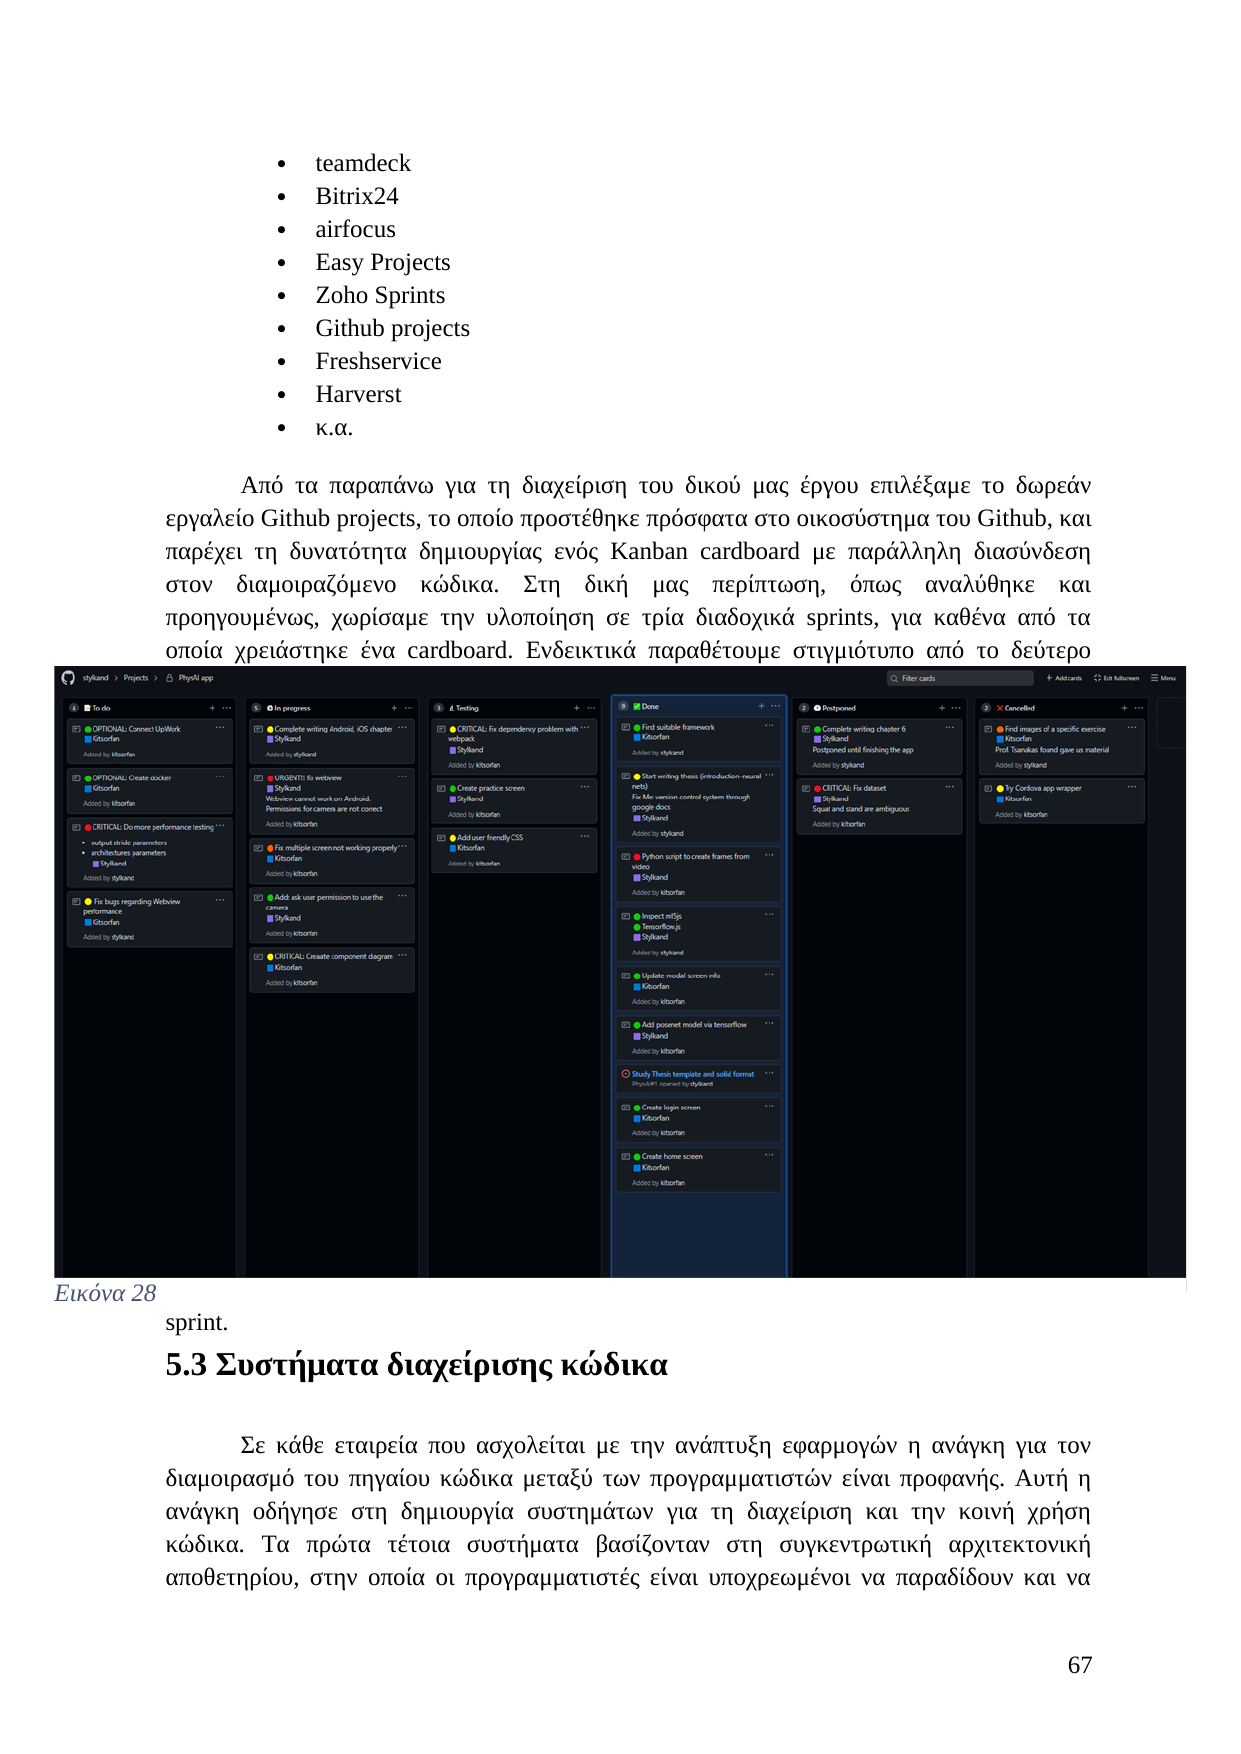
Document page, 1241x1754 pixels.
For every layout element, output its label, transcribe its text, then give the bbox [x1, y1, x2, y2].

list teamdeck [278, 148, 1092, 176]
list Freshservice [278, 346, 1092, 374]
list κ.α. [278, 412, 1092, 441]
text Από τα παραπάνω για τη διαχείριση του δικού μας έργου επιλέξαμε το δωρεάν εργαλείο Github projects, το οποίο προστέθηκε πρόσφατα στο οικοσύστημα του Github, και παρέχει τη δυνατότητα δημιουργίας ενός Kanban cardboard με παράλληλη διασύνδεση στον διαμοιραζόμενο κώδικα. Στη δική μας περίπτωση, όπως αναλύθηκε και προηγουμένως, χωρίσαμε την υλοποίηση σε τρία διαδοχικά sprints, για καθένα από τα οποία χρειάστηκε ένα cardboard. Ενδεικτικά παραθέτουμε στιγμιότυπο από το δεύτερο sprint. [165, 470, 1092, 666]
list Easy Projects [278, 247, 1092, 276]
list Harverst [278, 379, 1092, 408]
list airfocus [278, 214, 1092, 242]
subtitle 5.3 Συστήματα διαχείρισης κώδικα [165, 1344, 1092, 1382]
list Bitrix24 [278, 181, 1092, 209]
picture [54, 666, 1187, 1292]
list Github projects [278, 313, 1092, 342]
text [165, 1430, 1092, 1591]
list Zoho Sprints [278, 280, 1092, 308]
